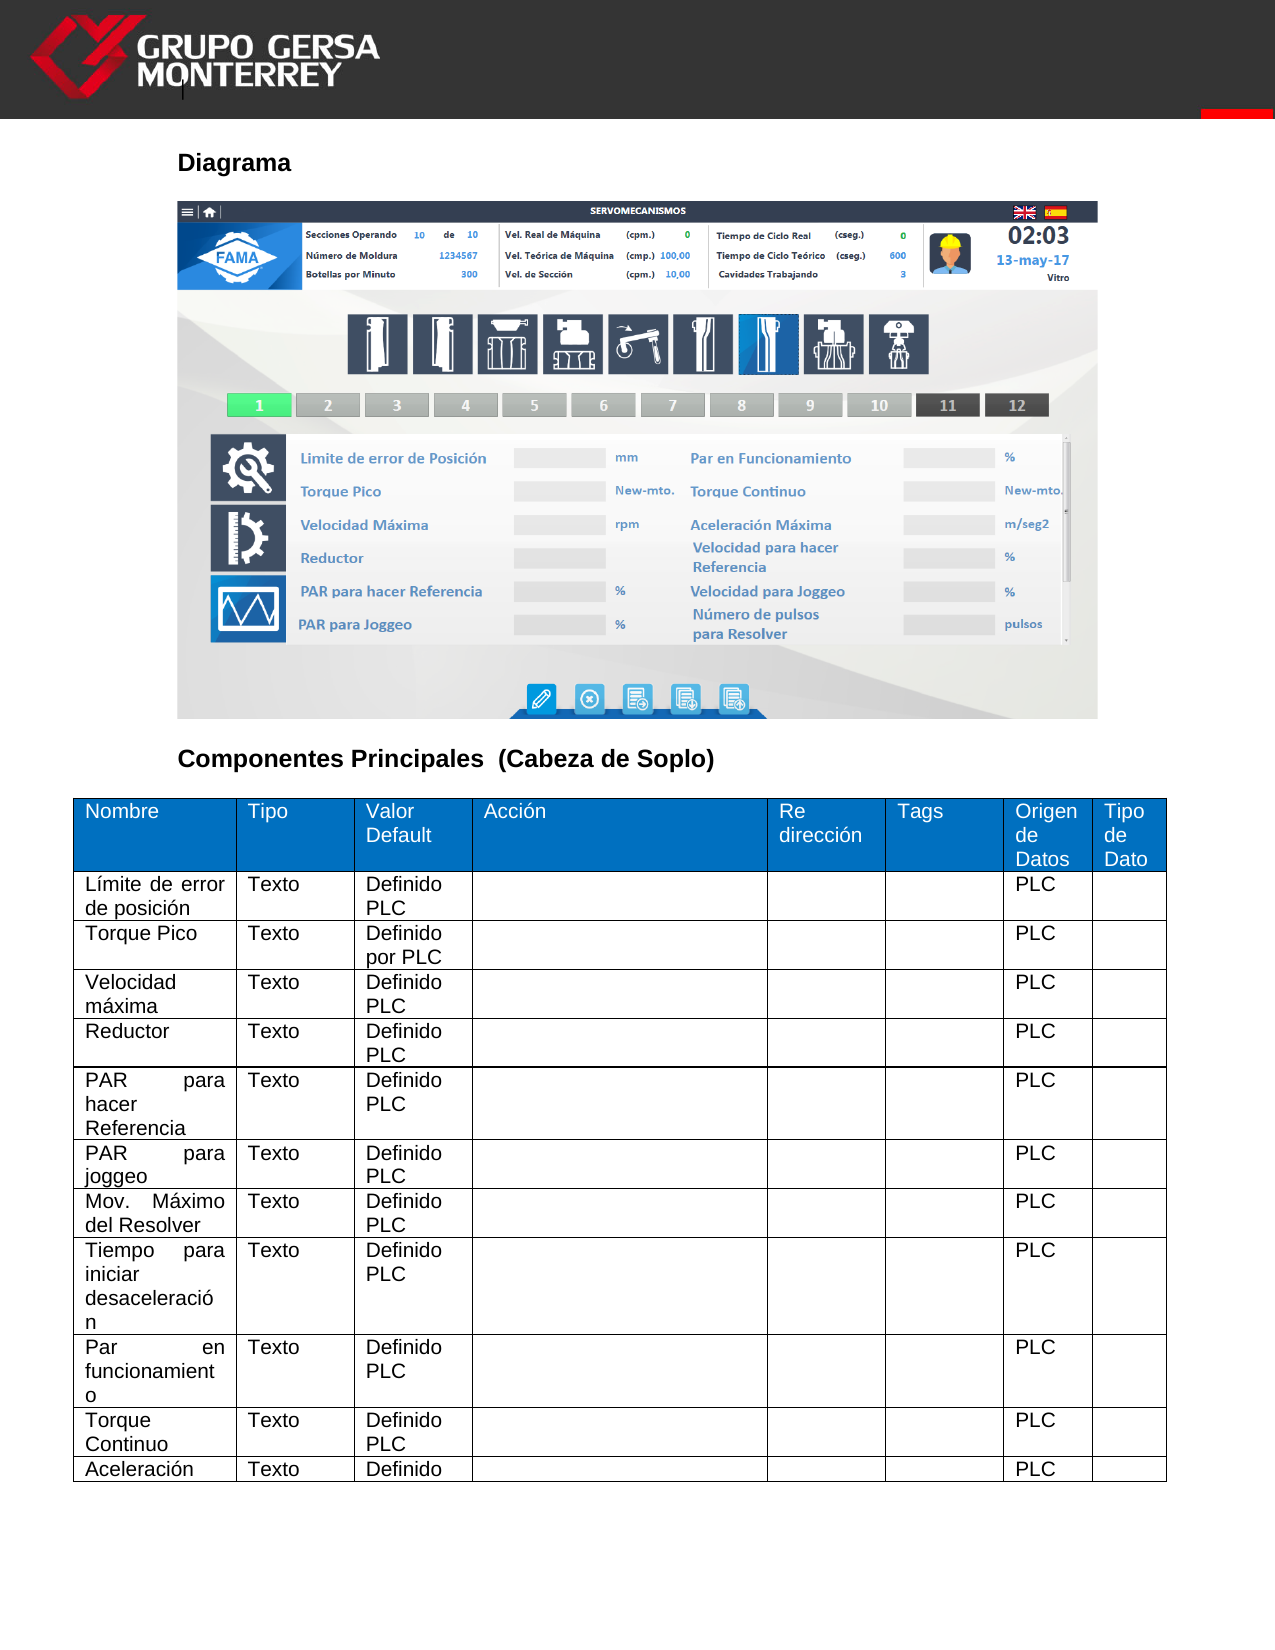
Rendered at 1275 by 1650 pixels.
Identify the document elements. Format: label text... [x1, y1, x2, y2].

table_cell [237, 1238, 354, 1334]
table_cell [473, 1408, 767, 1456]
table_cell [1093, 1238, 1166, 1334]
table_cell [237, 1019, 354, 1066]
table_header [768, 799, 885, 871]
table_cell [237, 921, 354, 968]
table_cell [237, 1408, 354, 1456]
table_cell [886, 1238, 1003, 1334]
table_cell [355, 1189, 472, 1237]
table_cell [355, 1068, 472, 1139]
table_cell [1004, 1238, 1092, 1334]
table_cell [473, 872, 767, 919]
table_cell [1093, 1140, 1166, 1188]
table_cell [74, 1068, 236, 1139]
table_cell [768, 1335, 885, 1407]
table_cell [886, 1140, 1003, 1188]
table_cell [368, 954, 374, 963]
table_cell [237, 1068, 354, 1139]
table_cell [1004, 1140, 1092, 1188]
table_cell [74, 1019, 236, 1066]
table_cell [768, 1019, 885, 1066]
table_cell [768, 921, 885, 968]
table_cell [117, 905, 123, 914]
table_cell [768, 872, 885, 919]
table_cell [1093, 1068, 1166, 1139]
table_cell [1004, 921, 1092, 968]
text Componentes Principales (Cabeza de Soplo) [177, 744, 1098, 772]
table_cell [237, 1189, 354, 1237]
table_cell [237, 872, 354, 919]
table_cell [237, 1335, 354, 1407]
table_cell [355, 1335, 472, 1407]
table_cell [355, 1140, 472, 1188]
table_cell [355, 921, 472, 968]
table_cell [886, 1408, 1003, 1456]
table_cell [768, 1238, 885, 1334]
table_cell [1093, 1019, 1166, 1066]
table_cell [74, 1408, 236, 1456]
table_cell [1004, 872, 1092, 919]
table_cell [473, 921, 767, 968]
text Diagrama [177, 148, 1098, 176]
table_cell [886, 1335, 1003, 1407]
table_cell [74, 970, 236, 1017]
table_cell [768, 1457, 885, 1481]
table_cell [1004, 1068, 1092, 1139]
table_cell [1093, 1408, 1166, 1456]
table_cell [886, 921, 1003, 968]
picture [177, 201, 1098, 719]
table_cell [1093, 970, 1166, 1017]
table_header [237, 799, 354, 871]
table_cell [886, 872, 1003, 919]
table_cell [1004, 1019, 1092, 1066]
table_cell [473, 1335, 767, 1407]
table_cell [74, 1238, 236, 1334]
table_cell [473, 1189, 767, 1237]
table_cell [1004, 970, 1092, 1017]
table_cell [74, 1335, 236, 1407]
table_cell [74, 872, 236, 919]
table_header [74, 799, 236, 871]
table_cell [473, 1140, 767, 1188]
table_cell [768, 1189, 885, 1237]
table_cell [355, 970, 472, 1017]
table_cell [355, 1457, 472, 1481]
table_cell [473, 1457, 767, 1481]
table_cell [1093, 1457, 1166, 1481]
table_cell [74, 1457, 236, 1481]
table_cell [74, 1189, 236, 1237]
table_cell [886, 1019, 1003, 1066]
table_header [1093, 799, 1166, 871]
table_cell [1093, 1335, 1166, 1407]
picture [0, 0, 1275, 119]
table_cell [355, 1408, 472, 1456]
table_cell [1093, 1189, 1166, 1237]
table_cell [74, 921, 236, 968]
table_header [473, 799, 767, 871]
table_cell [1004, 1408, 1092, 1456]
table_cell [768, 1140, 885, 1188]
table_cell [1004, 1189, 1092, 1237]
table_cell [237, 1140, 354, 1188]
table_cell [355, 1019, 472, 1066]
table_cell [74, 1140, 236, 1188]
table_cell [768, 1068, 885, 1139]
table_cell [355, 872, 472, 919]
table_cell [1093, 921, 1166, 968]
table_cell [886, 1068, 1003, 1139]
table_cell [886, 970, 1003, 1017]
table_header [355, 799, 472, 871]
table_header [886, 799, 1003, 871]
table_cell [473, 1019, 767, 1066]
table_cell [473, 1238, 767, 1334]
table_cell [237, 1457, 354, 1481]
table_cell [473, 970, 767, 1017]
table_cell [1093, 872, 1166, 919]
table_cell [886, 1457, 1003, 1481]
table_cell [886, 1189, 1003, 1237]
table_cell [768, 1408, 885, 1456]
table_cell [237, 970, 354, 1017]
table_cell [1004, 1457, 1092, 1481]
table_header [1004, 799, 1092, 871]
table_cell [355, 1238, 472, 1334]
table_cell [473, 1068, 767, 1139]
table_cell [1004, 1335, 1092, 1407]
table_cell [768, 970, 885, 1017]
